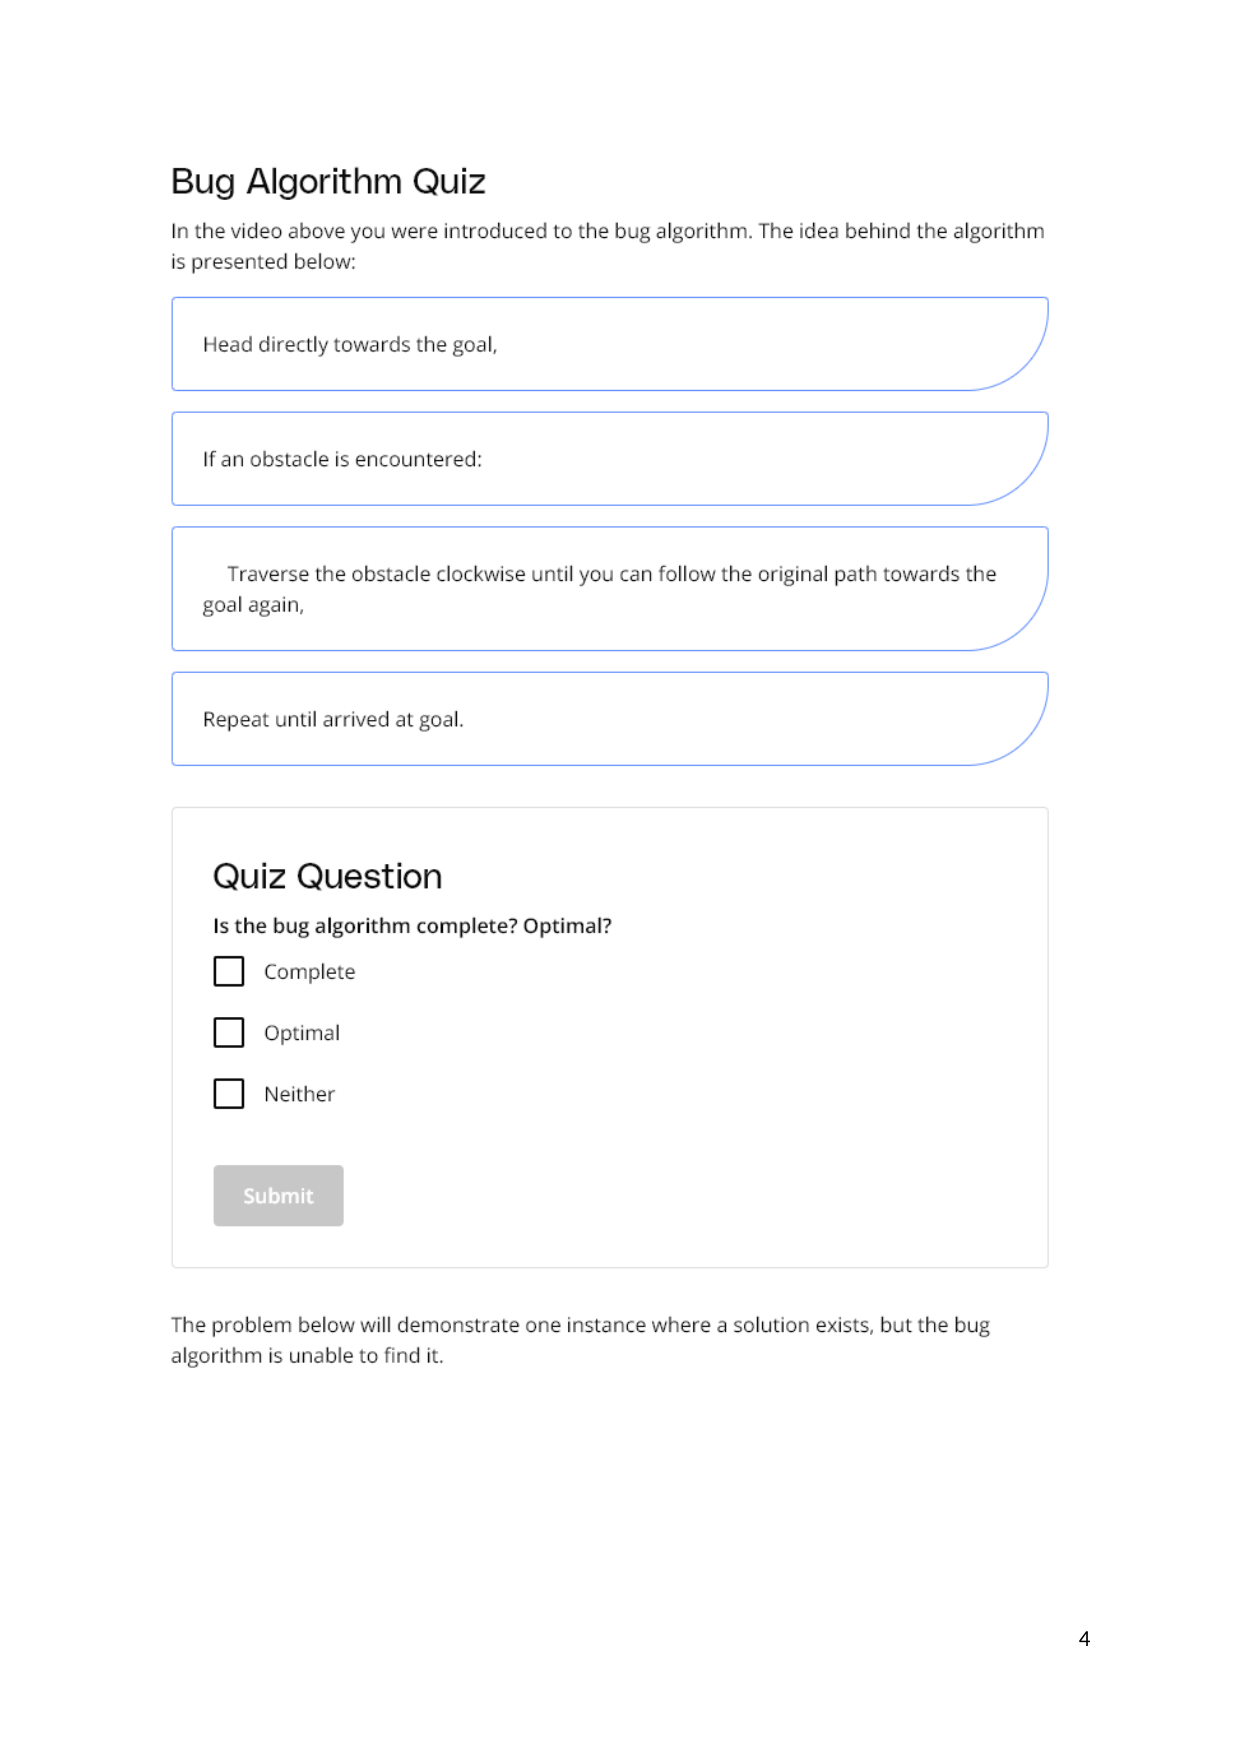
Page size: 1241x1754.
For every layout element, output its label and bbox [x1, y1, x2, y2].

picture [150, 150, 1091, 1396]
